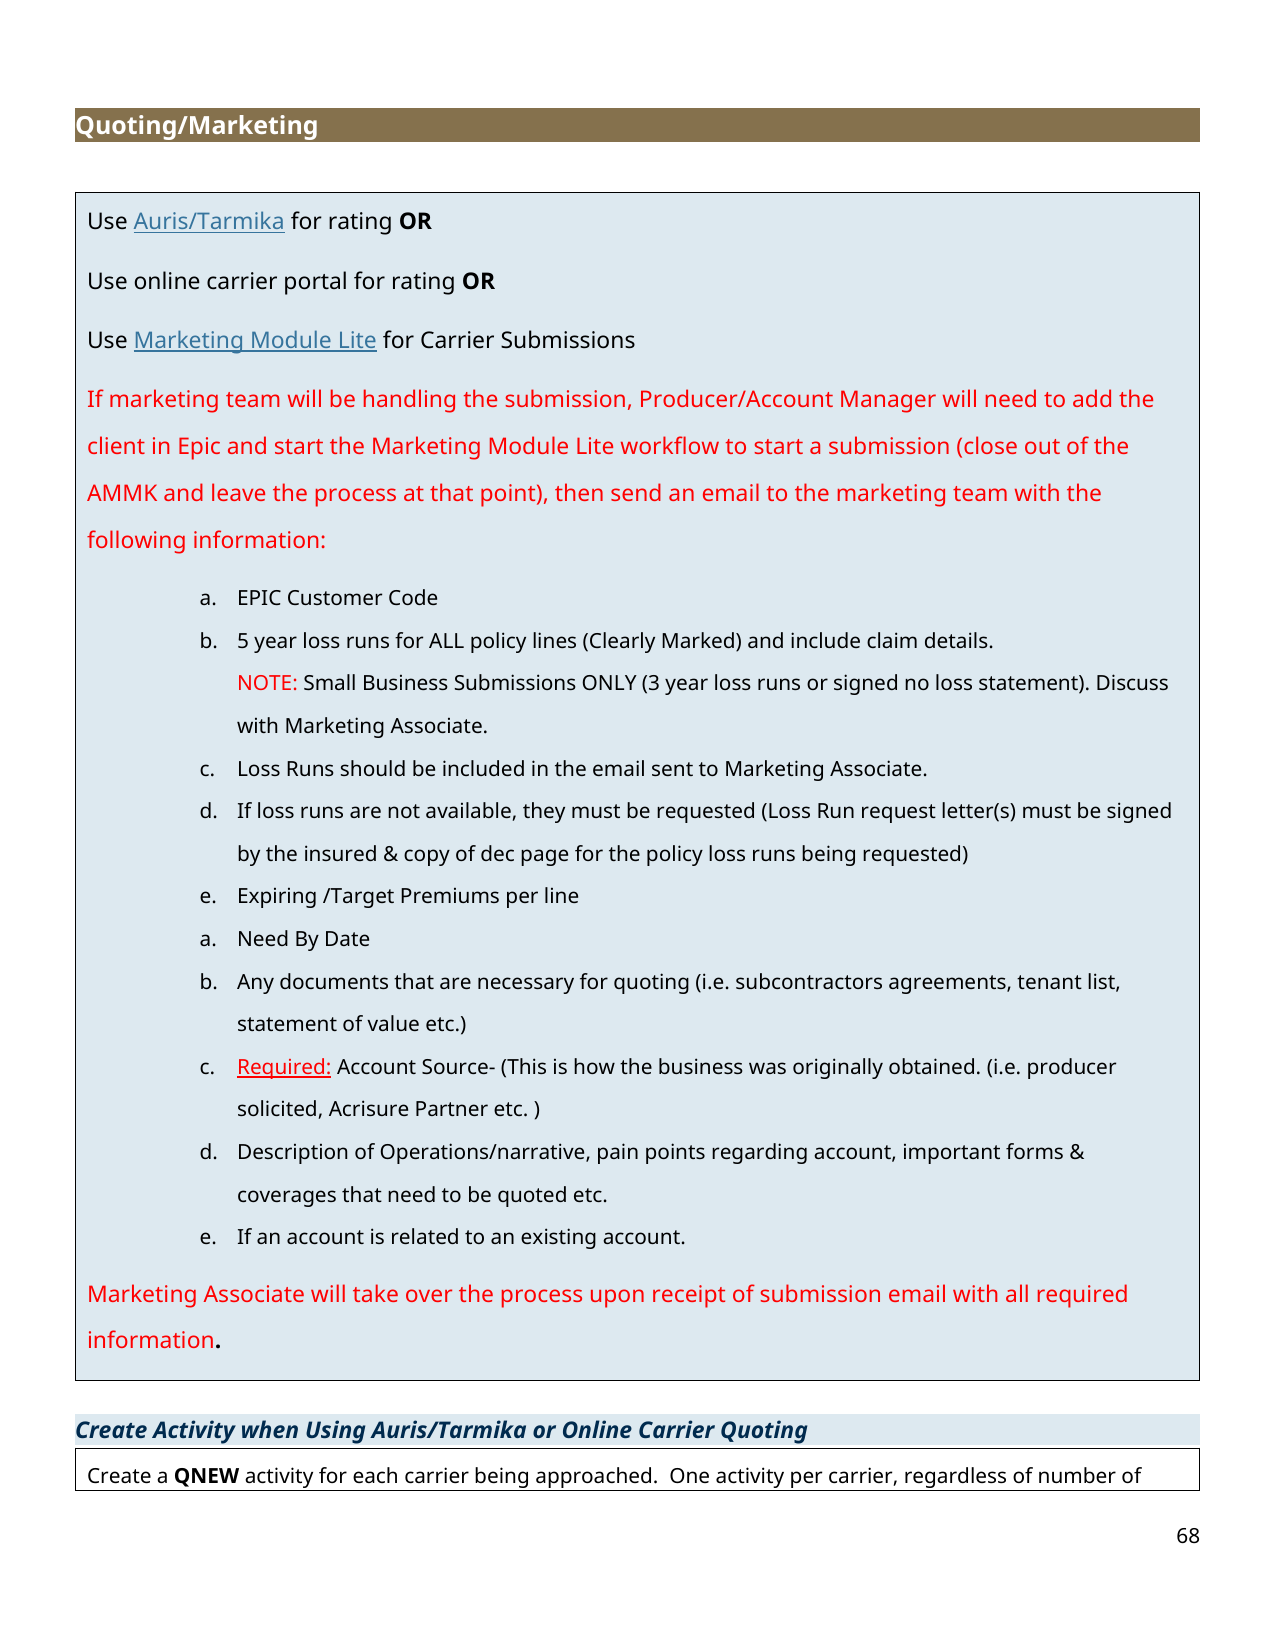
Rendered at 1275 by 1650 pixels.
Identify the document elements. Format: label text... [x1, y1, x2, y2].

subtitle Create Activity when Using Auris/Tarmika or Online Carrier Quoting [75, 1414, 1200, 1445]
table_header Use Auris/Tarmika for rating OR Use online carrier portal for rating OR Use Marketing Module Lite for Carrier Submissions If marketing team will be handling the submission, Producer/Account Manager will need to add the client in Epic and start the Marketing Module Lite workflow to start a submission (close out of the AMMK and leave the process at that point), then send an email to the marketing team with the following information: EPIC Customer Code 5 year loss runs for ALL policy lines (Clearly Marked) and include claim details. NOTE: Small Business Submissions ONLY (3 year loss runs or signed no loss statement). Discuss with Marketing Associate. Loss Runs should be included in the email sent to Marketing Associate. If loss runs are not available, they must be requested (Loss Run request letter(s) must be signed by the insured & copy of dec page for the policy loss runs being requested) Expiring /Target Premiums per line Need By Date Any documents that are necessary for quoting (i.e. subcontractors agreements, tenant list, statement of value etc.) Required: Account Source- (This is how the business was originally obtained. (i.e. producer solicited, Acrisure Partner etc. ) Description of Operations/narrative, pain points regarding account, important forms & coverages that need to be quoted etc. If an account is related to an existing account. Marketing Associate will take over the process upon receipt of submission email with all required information. [76, 193, 1199, 1380]
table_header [76, 1449, 1199, 1489]
subtitle Quoting/Marketing [75, 108, 1200, 142]
